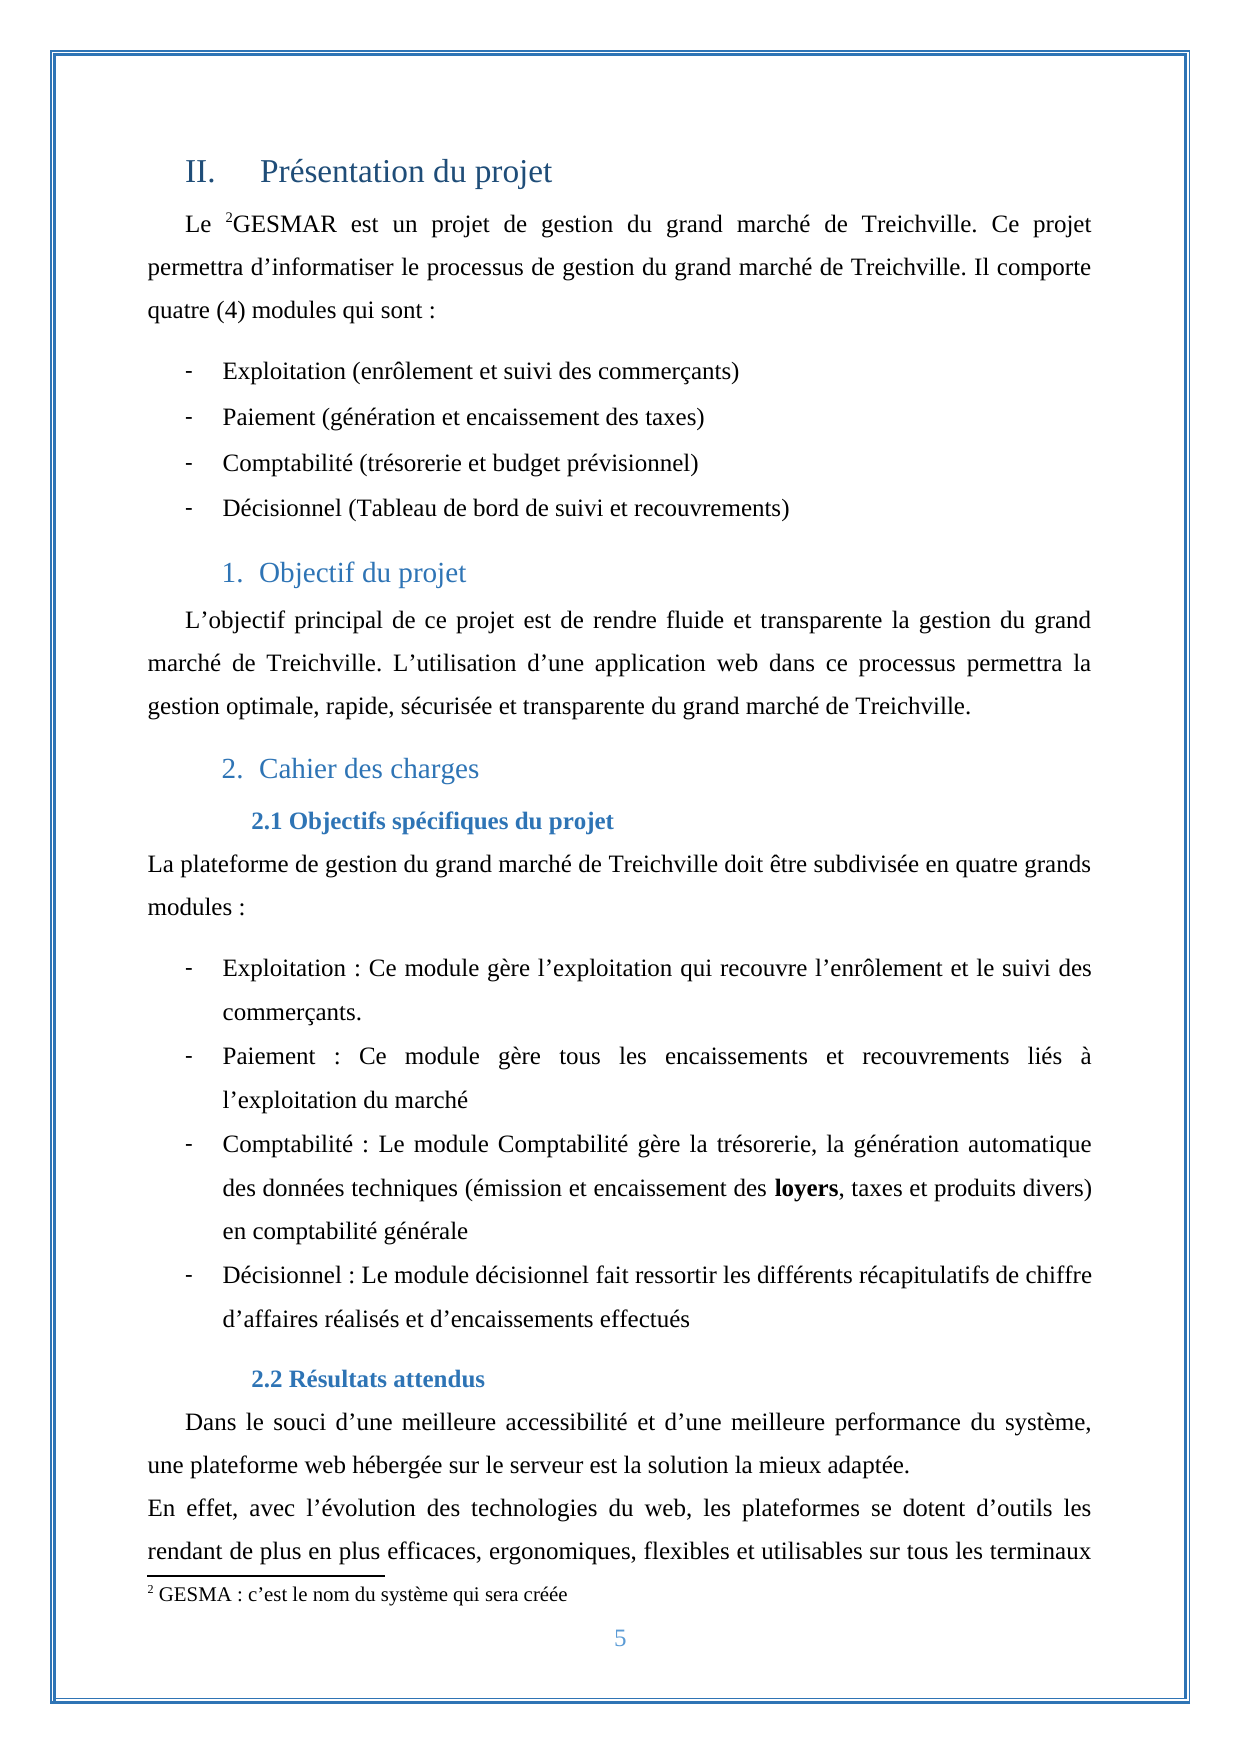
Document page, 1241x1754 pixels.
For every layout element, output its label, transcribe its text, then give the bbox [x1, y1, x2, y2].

list Décisionnel : Le module décisionnel fait ressortir les différents récapitulatifs de chiffre d’affaires réalisés et d’encaissements effectués [185, 1259, 1093, 1333]
subtitle Objectif du projet [221, 555, 1093, 588]
list Comptabilité : Le module Comptabilité gère la trésorerie, la génération automatique des données techniques (émission et encaissement des loyers, taxes et produits divers) en comptabilité générale [185, 1128, 1093, 1244]
subtitle Objectifs spécifiques du projet [251, 806, 1093, 834]
list Paiement (génération et encaissement des taxes) [185, 401, 1093, 432]
list Décisionnel (Tableau de bord de suivi et recouvrements) [185, 492, 1093, 523]
subtitle Résultats attendus [251, 1364, 1093, 1392]
text Le GESMAR est un projet de gestion du grand marché de Treichville. Ce projet permettra d’informatiser le processus de gestion du grand marché de Treichville. Il comporte quatre (4) modules qui sont : [147, 209, 1093, 324]
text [147, 1493, 1093, 1565]
subtitle Cahier des charges [221, 751, 1093, 785]
list Paiement : Ce module gère tous les encaissements et recouvrements liés à l’exploitation du marché [185, 1040, 1093, 1113]
text Dans le souci d’une meilleure accessibilité et d’une meilleure performance du système, une plateforme web hébergée sur le serveur est la solution la mieux adaptée. [147, 1407, 1093, 1479]
list Exploitation : Ce module gère l’exploitation qui recouvre l’enrôlement et le suivi des commerçants. [185, 952, 1093, 1025]
subtitle Présentation du projet [185, 152, 1093, 190]
text L’objectif principal de ce projet est de rendre fluide et transparente la gestion du grand marché de Treichville. L’utilisation d’une application web dans ce processus permettra la gestion optimale, rapide, sécurisée et transparente du grand marché de Treichville. [147, 605, 1093, 720]
text La plateforme de gestion du grand marché de Treichville doit être subdivisée en quatre grands modules : [147, 849, 1093, 921]
list Comptabilité (trésorerie et budget prévisionnel) [185, 447, 1093, 477]
list Exploitation (enrôlement et suivi des commerçants) [185, 355, 1093, 386]
